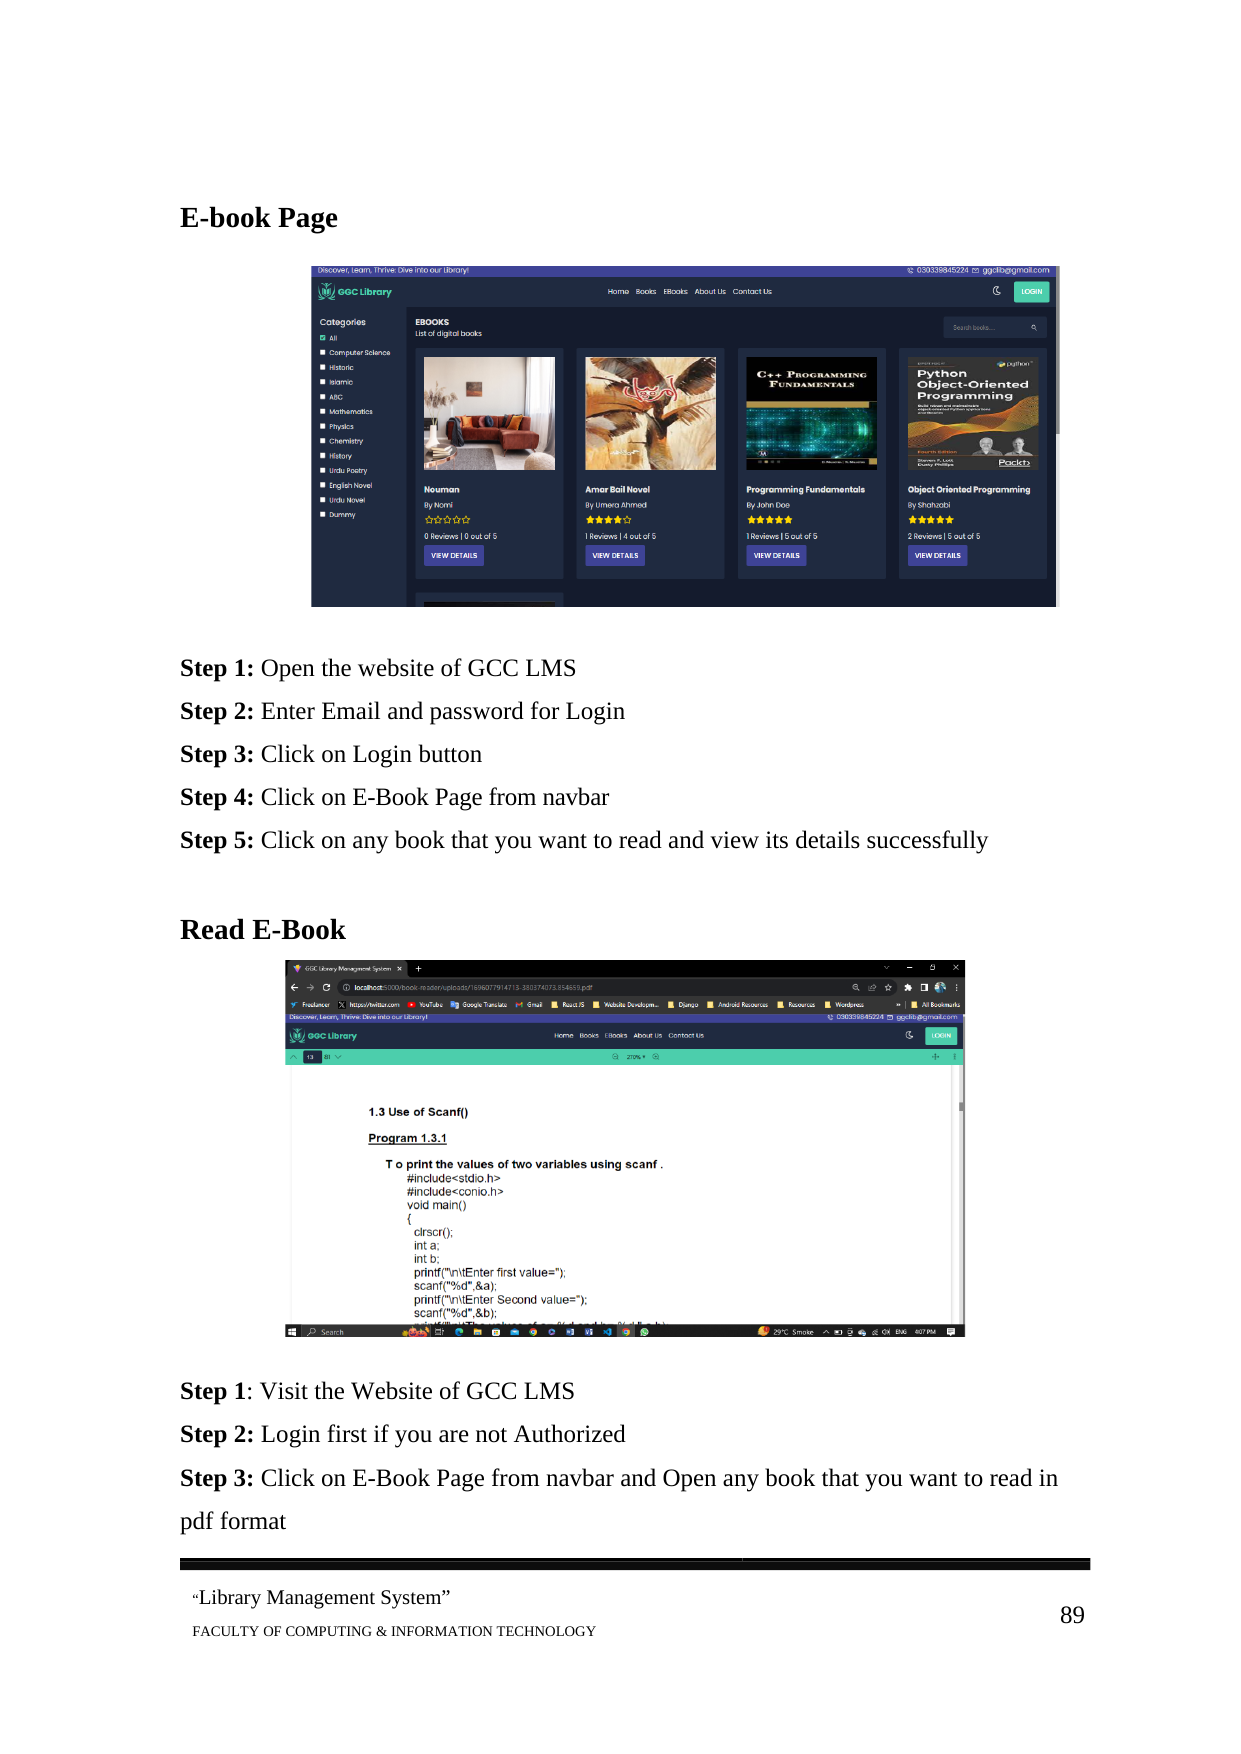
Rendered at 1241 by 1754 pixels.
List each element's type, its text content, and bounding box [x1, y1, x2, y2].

text Step 3: Click on E-Book Page from navbar and Open any book that you want to read in pdf format [180, 1463, 1090, 1534]
text Step 2: Enter Email and password for Login [180, 696, 1090, 725]
text Read E-Book [180, 912, 1090, 945]
text Step 5: Click on any book that you want to read and view its details successfully [180, 826, 1090, 854]
text Step 1: Visit the Website of GCC LMS [180, 1376, 1090, 1405]
text Step 3: Click on Login button [180, 739, 1090, 768]
text Step 4: Click on E-Book Page from navbar [180, 782, 1090, 811]
text Step 2: Login first if you are not Authorized [180, 1419, 1090, 1448]
text E-book Page [180, 200, 1090, 234]
picture [311, 266, 1060, 607]
picture [283, 960, 965, 1336]
text Step 1: Open the website of GCC LMS [180, 653, 1090, 682]
